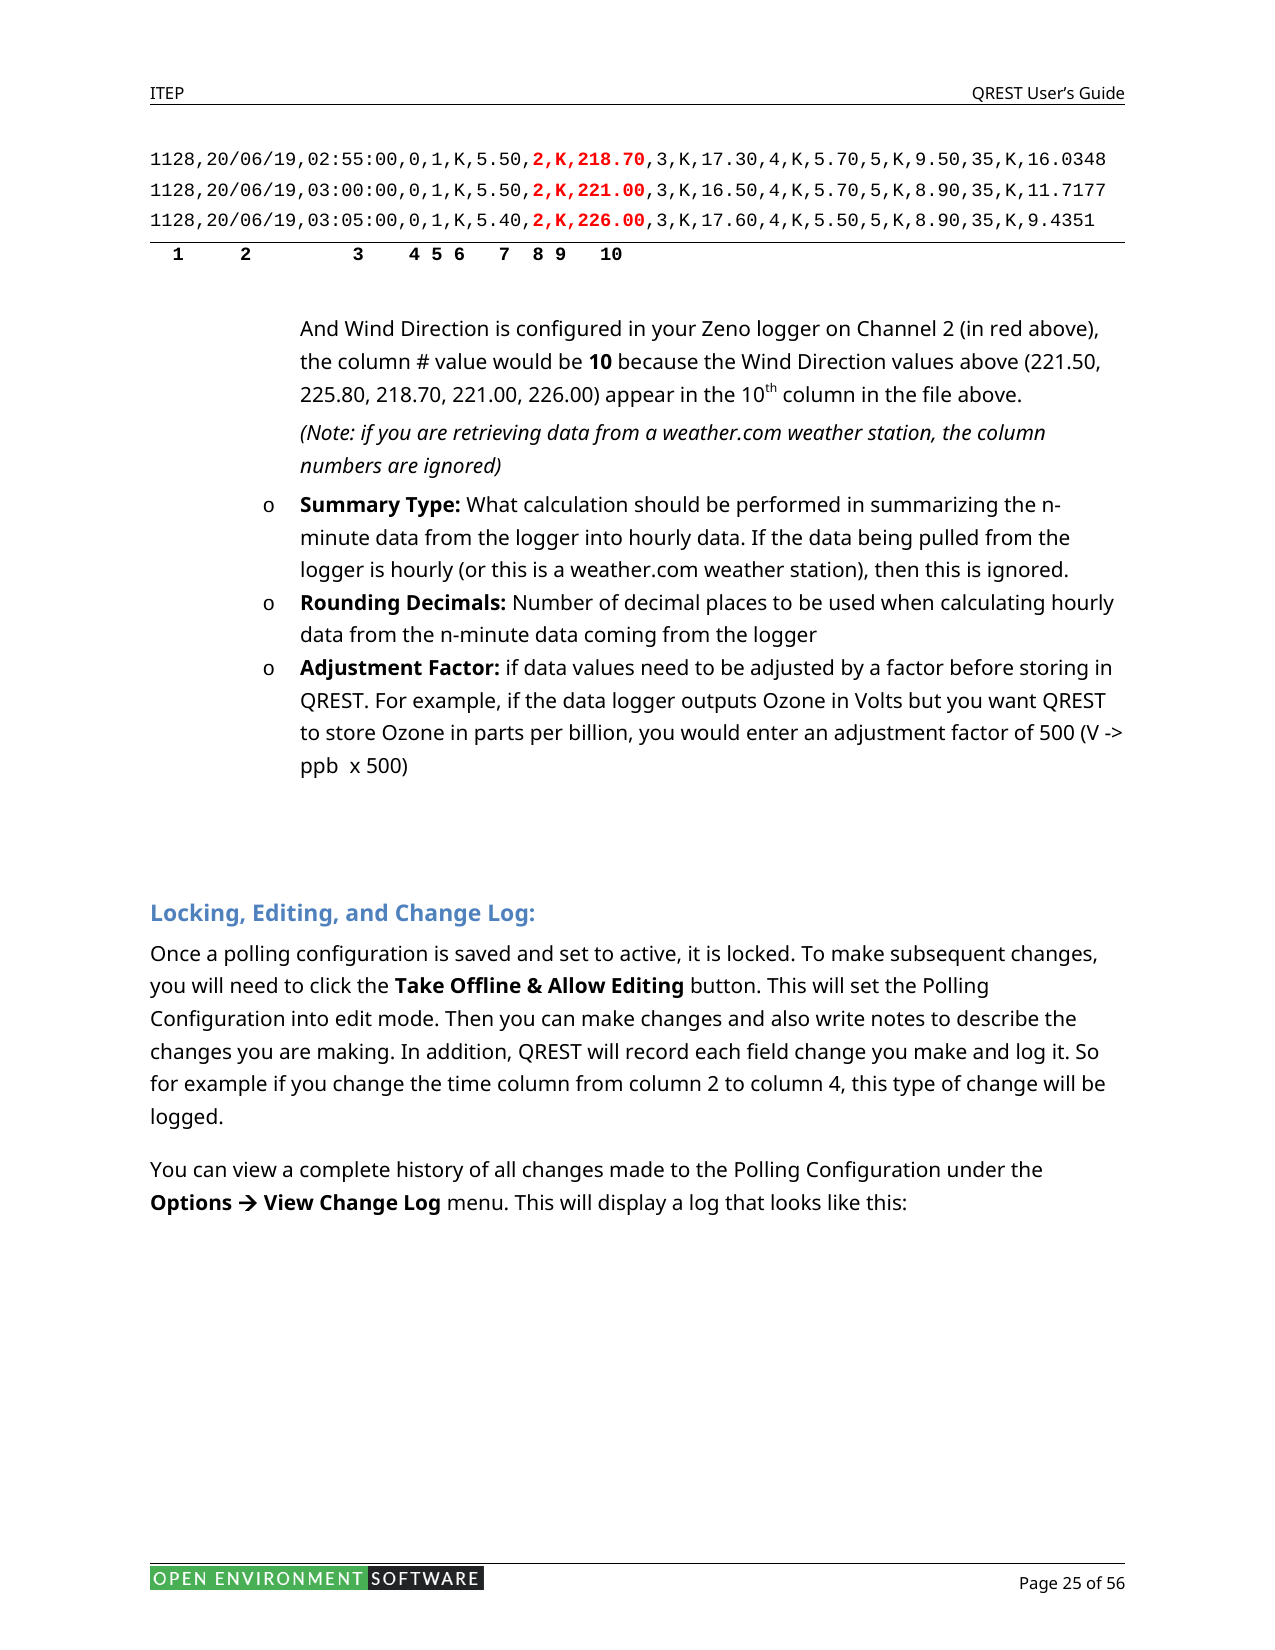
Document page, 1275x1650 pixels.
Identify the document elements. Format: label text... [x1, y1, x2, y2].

text (Note: if you are retrieving data from a weather.com weather station, the column numbers are ignored) [300, 418, 1125, 479]
text 1128,20/06/19,03:00:00,0,1,K,5.50,2,K,221.00,3,K,16.50,4,K,5.70,5,K,8.90,35,K,11.7177 [150, 181, 1125, 202]
list Rounding Decimals: Number of decimal places to be used when calculating hourly data from the n-minute data coming from the logger [262, 588, 1125, 649]
list Adjustment Factor: if data values need to be adjusted by a factor before storing in QREST. For example, if the data logger outputs Ozone in Volts but you want QREST to store Ozone in parts per billion, you would enter an adjustment factor of 500 (V -> ppb x 500) [262, 653, 1125, 779]
list Summary Type: What calculation should be performed in summarizing the n-minute data from the logger into hourly data. If the data being pulled from the logger is hourly (or this is a weather.com weather station), then this is ignored. [262, 490, 1125, 584]
text And Wind Direction is configured in your Zeno logger on Channel 2 (in red above), the column # value would be 10 because the Wind Direction values above (221.50, 225.80, 218.70, 221.00, 226.00) appear in the 10th column in the file above. [300, 314, 1125, 408]
text Locking, Editing, and Change Log: [150, 897, 1125, 928]
text Once a polling configuration is saved and set to active, it is locked. To make subsequent changes, you will need to click the Take Offline & Allow Editing button. This will set the Polling Configuration into edit mode. Then you can make changes and also write notes to describe the changes you are making. In addition, QREST will record each field change you make and log it. So for example if you change the time column from column 2 to column 4, this type of change will be logged. [150, 939, 1125, 1131]
picture [150, 1566, 484, 1590]
text 1128,20/06/19,03:05:00,0,1,K,5.40,2,K,226.00,3,K,17.60,4,K,5.50,5,K,8.90,35,K,9.4351 [150, 211, 1125, 232]
text 1 2 3 4 5 6 7 8 9 10 [150, 243, 1125, 266]
text You can view a complete history of all changes made to the Polling Configuration under the Options View Change Log menu. This will display a log that looks like this: [150, 1156, 1125, 1217]
text 1128,20/06/19,02:55:00,0,1,K,5.50,2,K,218.70,3,K,17.30,4,K,5.70,5,K,9.50,35,K,16.0348 [150, 150, 1125, 171]
